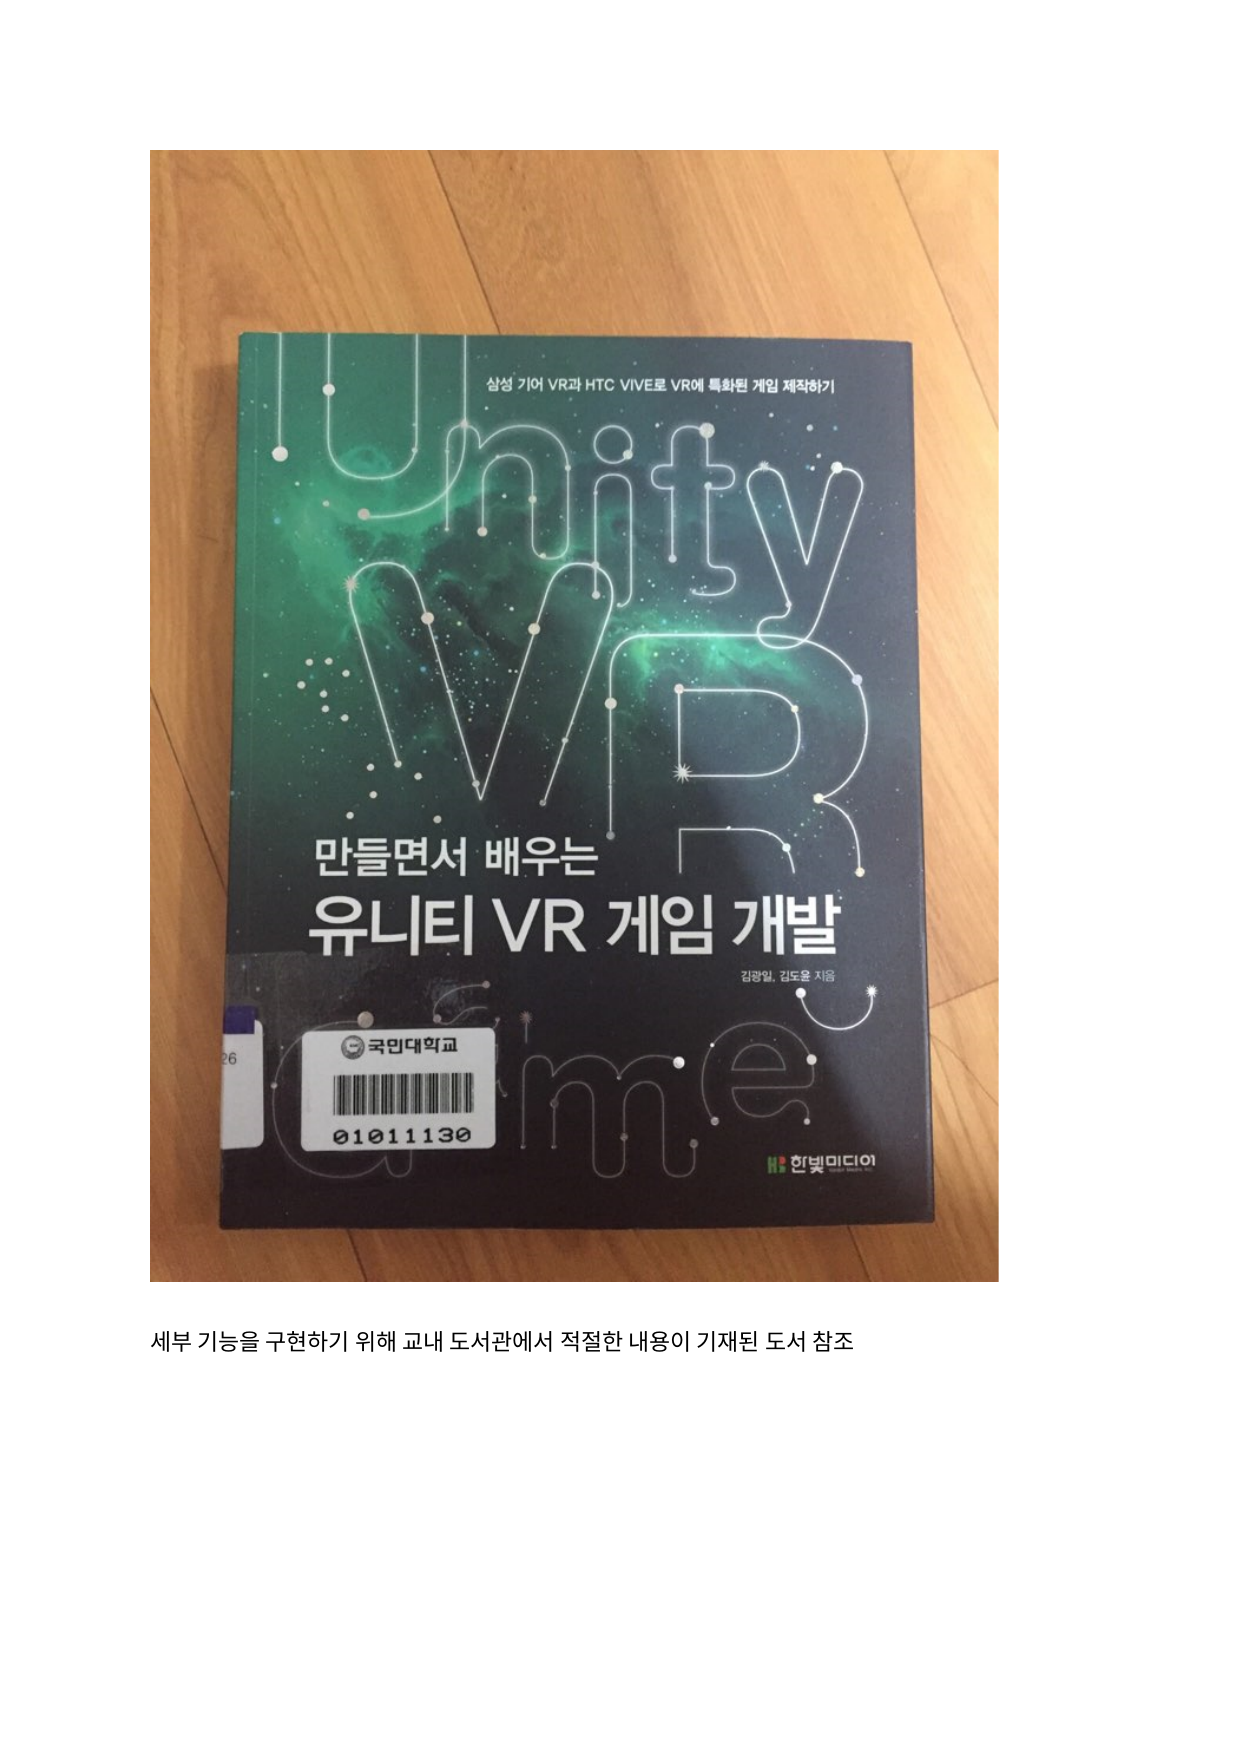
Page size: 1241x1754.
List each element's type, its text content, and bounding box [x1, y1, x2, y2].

text 세부 기능을 구현하기 위해 교내 도서관에서 적절한 내용이 기재된 도서 참조 [150, 1324, 1090, 1357]
picture [150, 150, 999, 1282]
